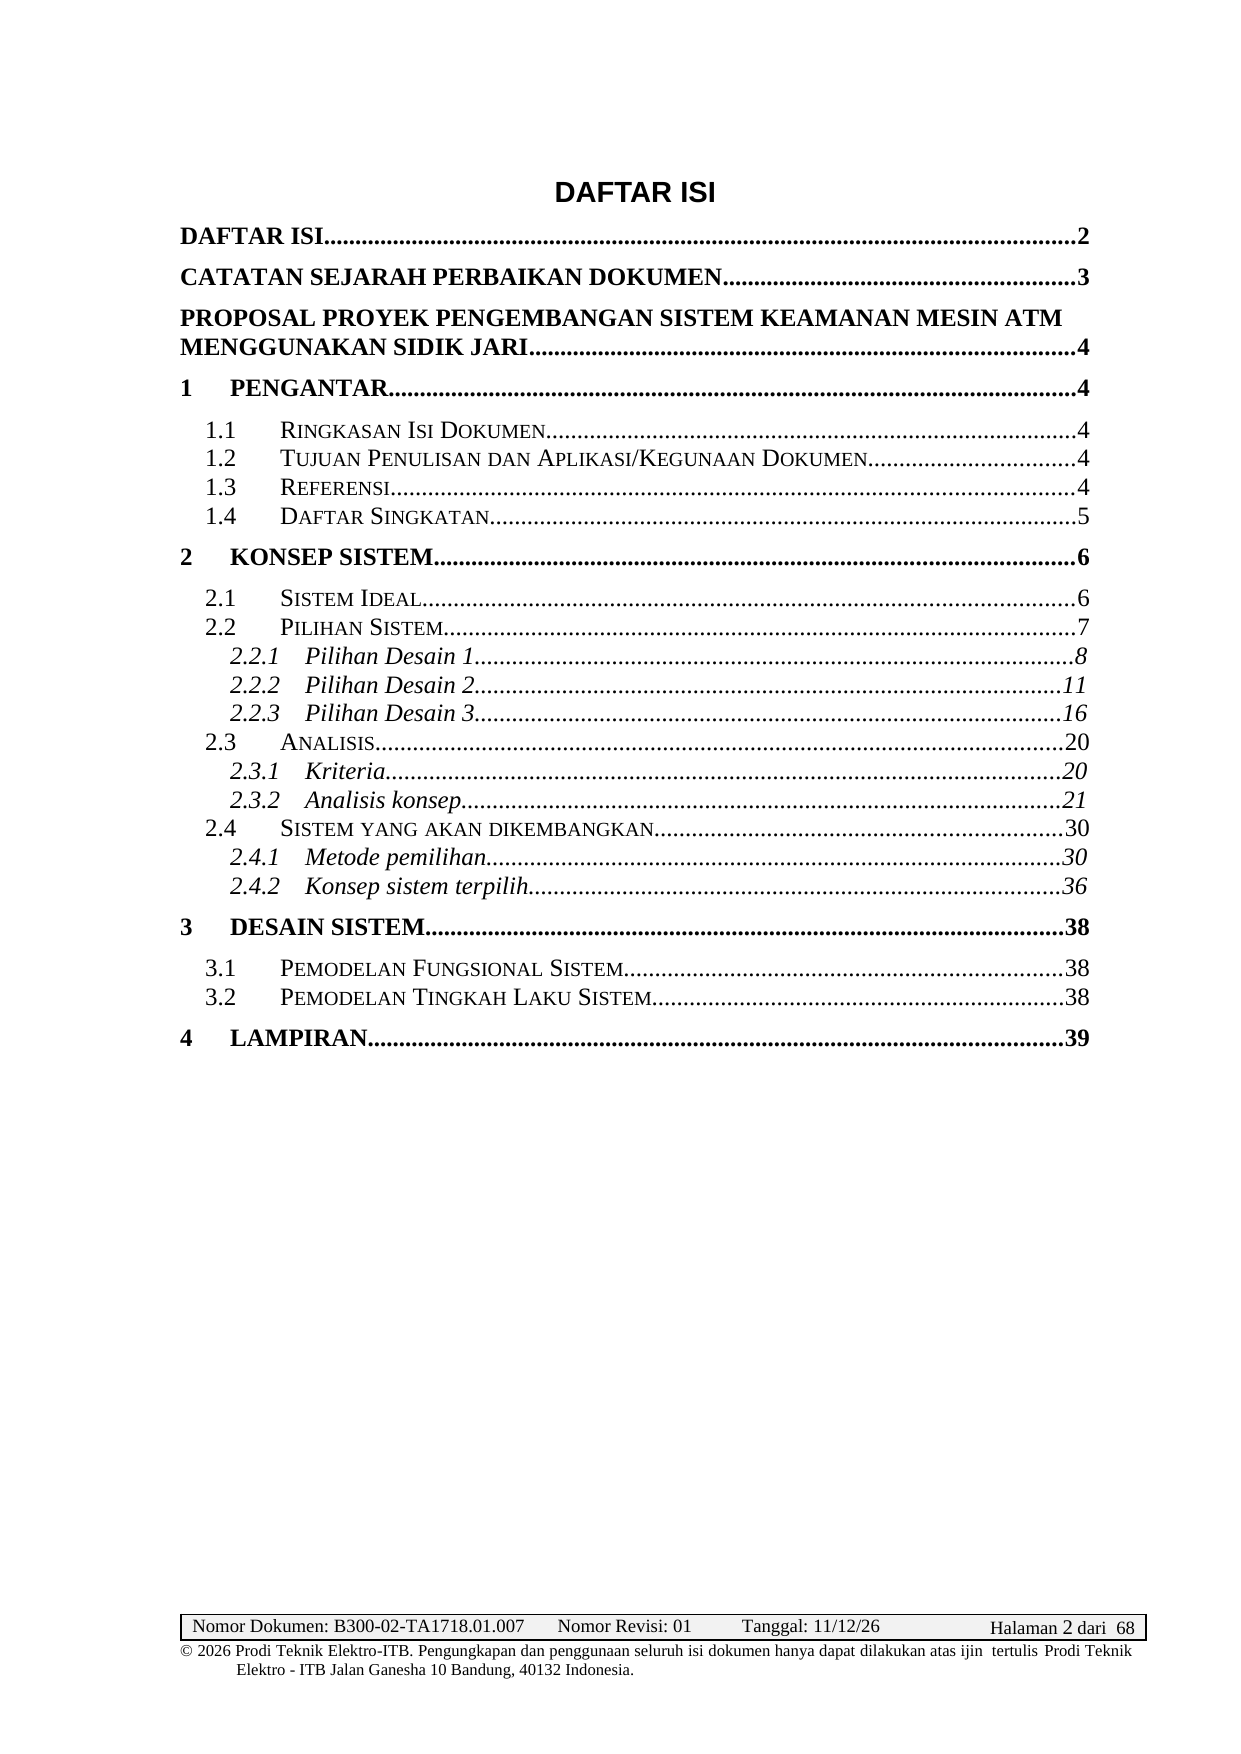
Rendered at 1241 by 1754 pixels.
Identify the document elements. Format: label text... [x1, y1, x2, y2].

text 2.3.2 Analisis konsep 21 [230, 785, 1090, 813]
text 2.2.3 Pilihan Desain 3 16 [230, 698, 1090, 727]
text 2.4.2 Konsep sistem terpilih 36 [230, 871, 1090, 900]
text 2.1 Sistem Ideal 6 [205, 583, 1090, 612]
text 1.2 Tujuan Penulisan dan Aplikasi/Kegunaan Dokumen 4 [205, 443, 1090, 472]
text 2 Konsep Sistem 6 [180, 542, 1090, 571]
text 4 Lampiran 39 [180, 1023, 1090, 1052]
text 2.3 Analisis 20 [205, 727, 1090, 756]
text 2.2.1 Pilihan Desain 1 8 [230, 641, 1090, 670]
text 2.4 Sistem yang akan dikembangkan 30 [205, 813, 1090, 842]
text 1.4 Daftar Singkatan 5 [205, 501, 1090, 530]
text 3.2 Pemodelan Tingkah Laku Sistem 38 [205, 982, 1090, 1011]
subtitle DAFTAR ISI [180, 175, 1090, 208]
text 3 Desain Sistem 38 [180, 912, 1090, 941]
text 1.3 Referensi 4 [205, 472, 1090, 501]
text 2.2 Pilihan Sistem 7 [205, 612, 1090, 641]
text 1 Pengantar 4 [180, 373, 1090, 402]
text 2.4.1 Metode pemilihan 30 [230, 842, 1090, 871]
text 3.1 Pemodelan Fungsional Sistem 38 [205, 953, 1090, 982]
text DAFTAR ISI 2 [180, 221, 1090, 250]
text Proposal Proyek Pengembangan Sistem Keamanan Mesin ATM menggunakan Sidik Jari 4 [180, 303, 1090, 361]
text 2.2.2 Pilihan Desain 2 11 [230, 670, 1090, 698]
text 2.3.1 Kriteria 20 [230, 756, 1090, 785]
text Catatan Sejarah Perbaikan Dokumen 3 [180, 262, 1090, 291]
text 1.1 Ringkasan Isi Dokumen 4 [205, 415, 1090, 443]
